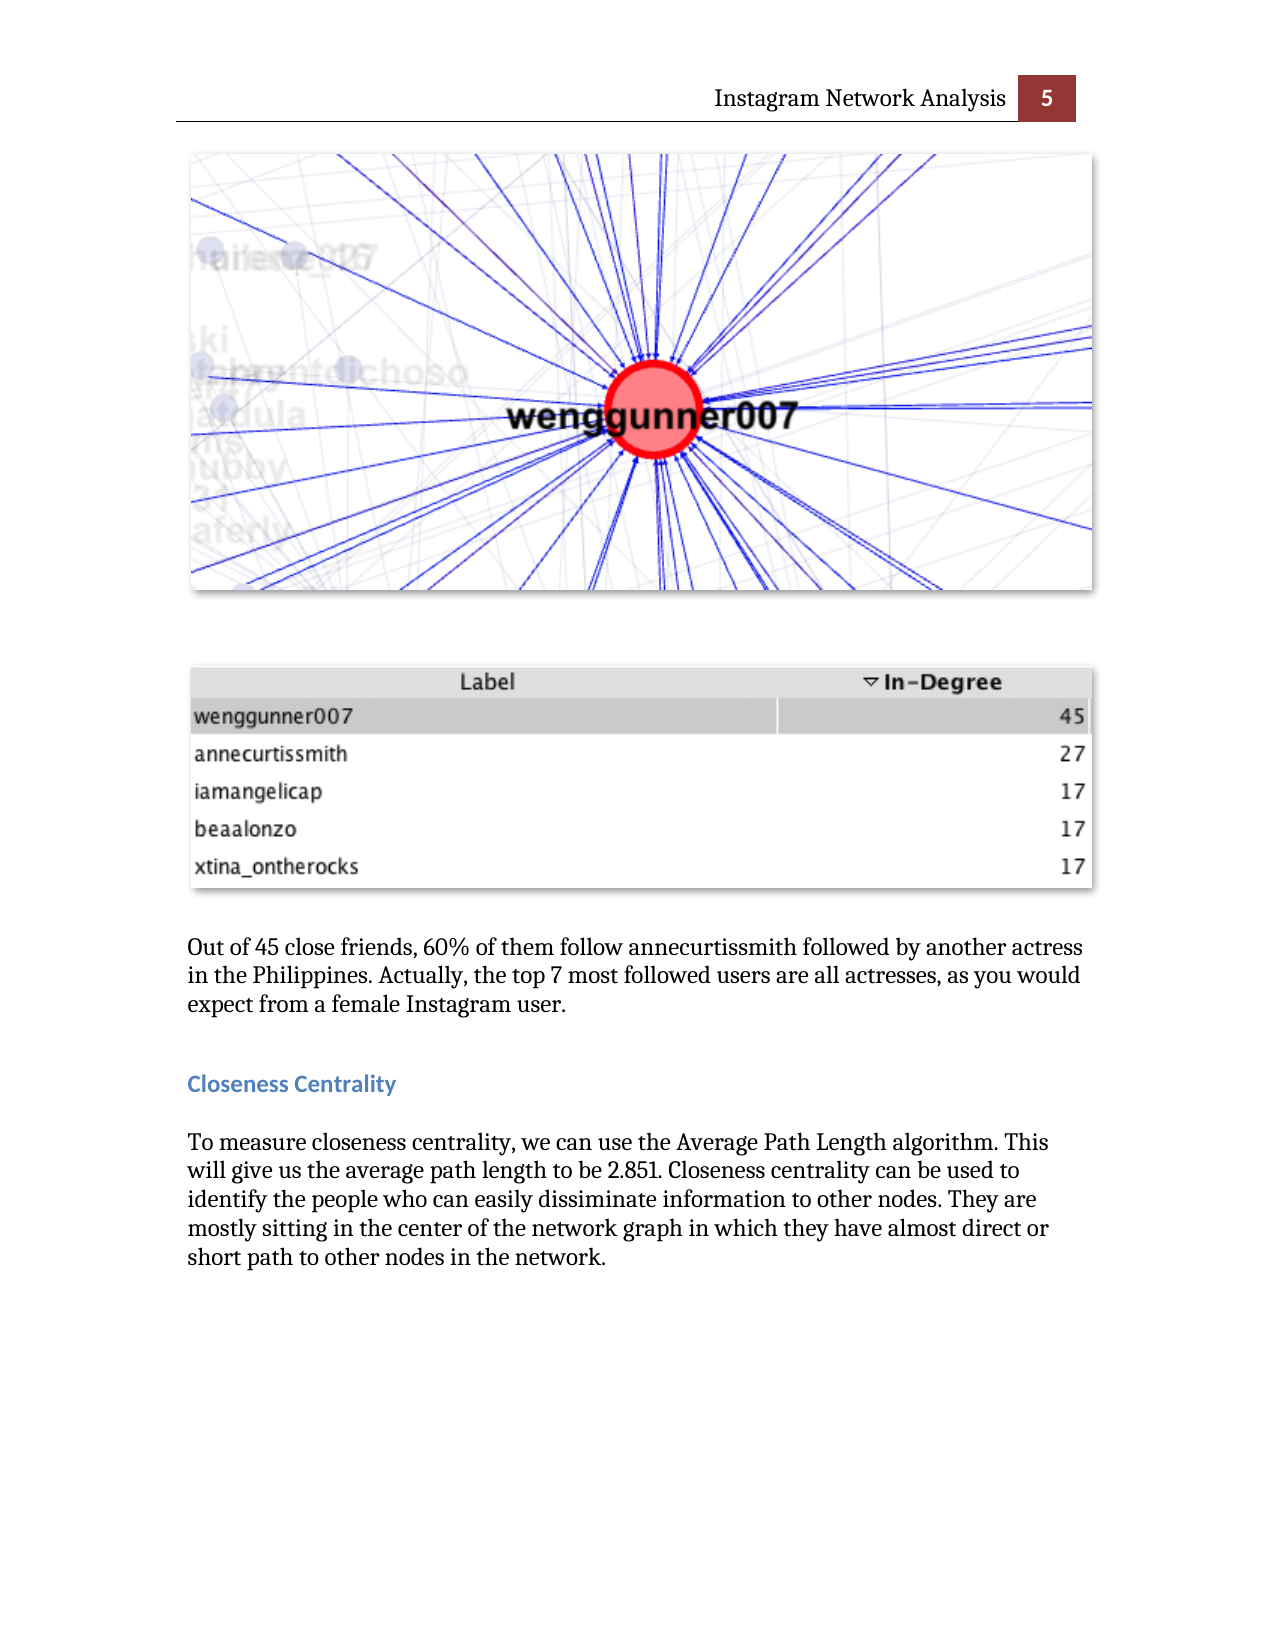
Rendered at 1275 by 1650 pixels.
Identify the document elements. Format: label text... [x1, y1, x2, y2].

text To measure closeness centrality, we can use the Average Path Length algorithm. This will give us the average path length to be 2.851. Closeness centrality can be used to identify the people who can easily dissiminate information to other nodes. They are mostly sitting in the center of the network graph in which they have almost direct or short path to other nodes in the network. [187, 1128, 1087, 1271]
picture [191, 666, 1092, 888]
subtitle Closeness Centrality [187, 1068, 1087, 1099]
text Out of 45 close friends, 60% of them follow annecurtissmith followed by another actress in the Philippines. Actually, the top 7 most followed users are all actresses, as you would expect from a female Instagram user. [187, 933, 1087, 1019]
picture [191, 154, 1092, 590]
